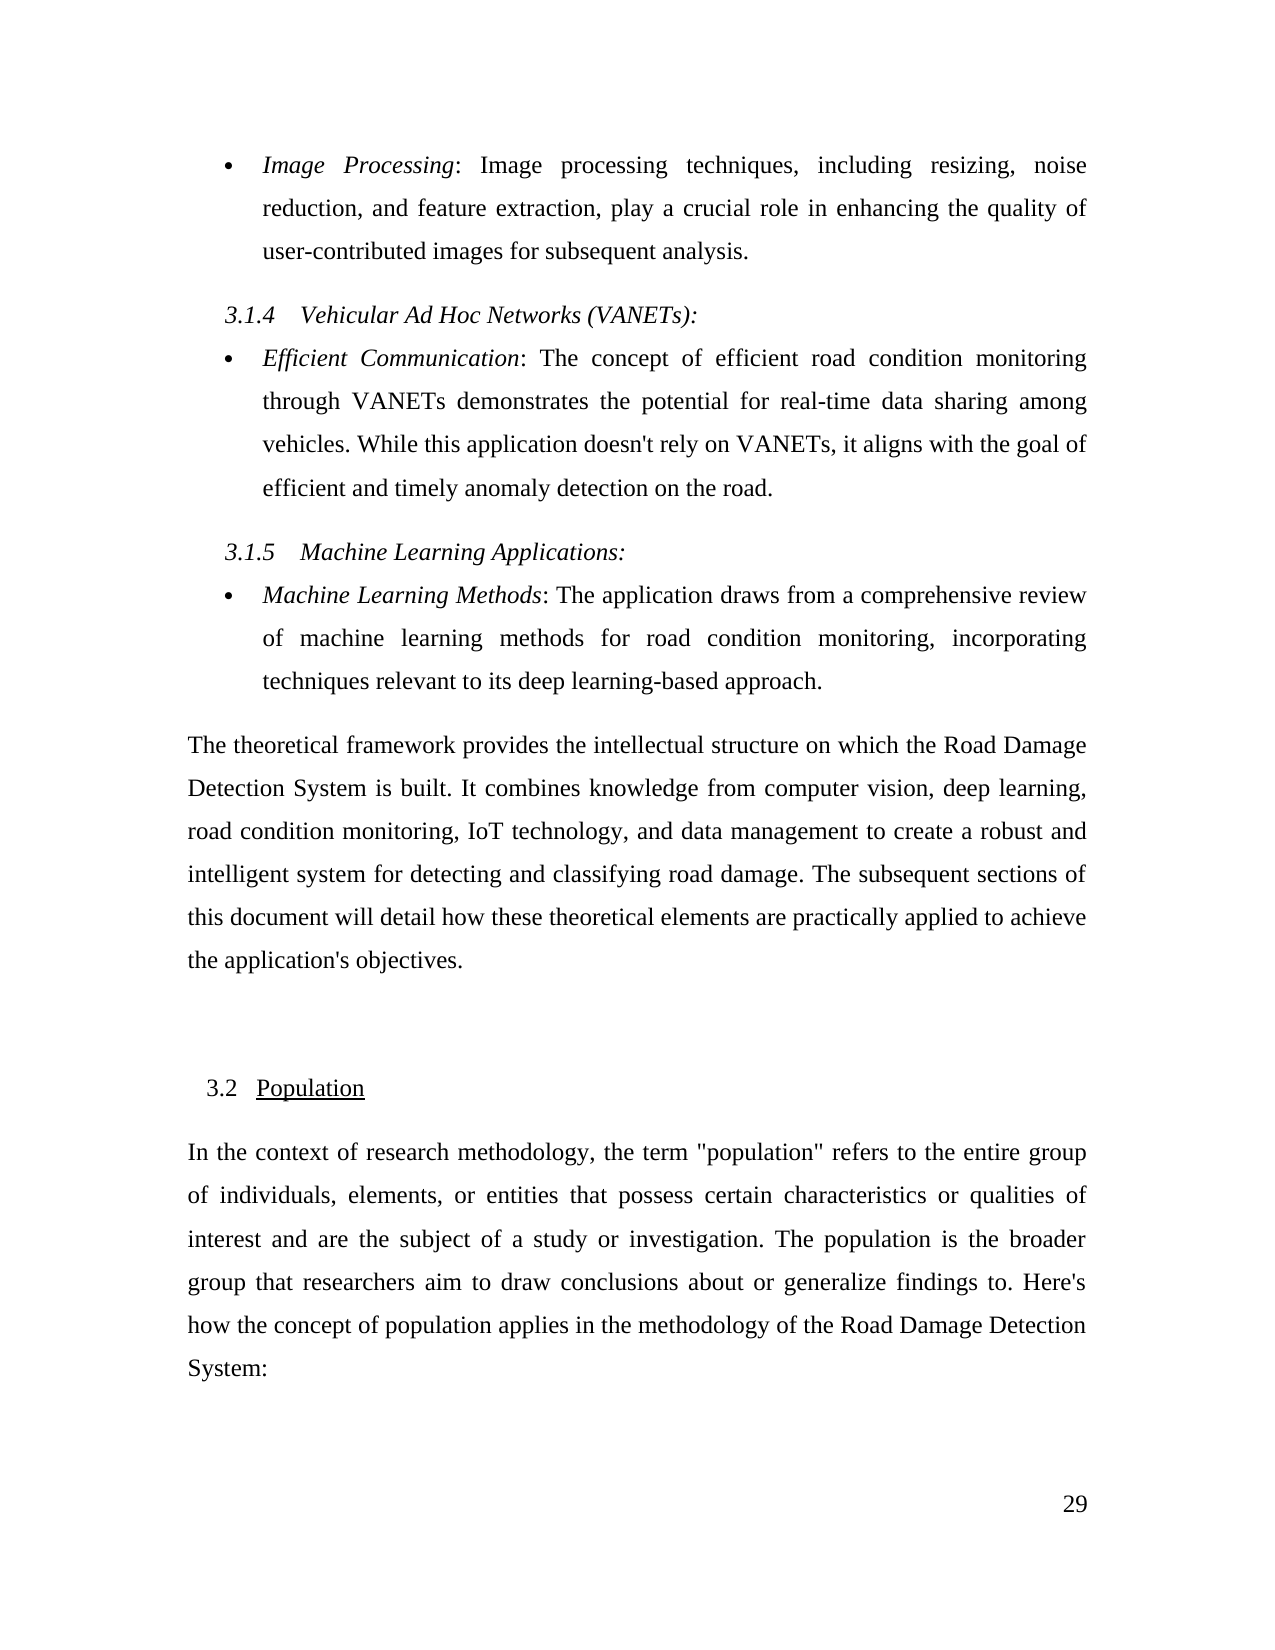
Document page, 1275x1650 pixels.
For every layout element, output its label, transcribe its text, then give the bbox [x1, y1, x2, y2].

subtitle Machine Learning Applications: [225, 537, 1087, 565]
list Machine Learning Methods: The application draws from a comprehensive review of machine learning methods for road condition monitoring, incorporating techniques relevant to its deep learning-based approach. [225, 580, 1087, 695]
list Efficient Communication: The concept of efficient road condition monitoring through VANETs demonstrates the potential for real-time data sharing among vehicles. While this application doesn't rely on VANETs, it aligns with the goal of efficient and timely anomaly detection on the road. [225, 343, 1087, 501]
list Image Processing: Image processing techniques, including resizing, noise reduction, and feature extraction, play a crucial role in enhancing the quality of user-contributed images for subsequent analysis. [225, 150, 1087, 265]
text In the context of research methodology, the term "population" refers to the entire group of individuals, elements, or entities that possess certain characteristics or qualities of interest and are the subject of a study or investigation. The population is the broader group that researchers aim to draw conclusions about or generalize findings to. Here's how the concept of population applies in the methodology of the Road Damage Detection System: [187, 1137, 1087, 1382]
text The theoretical framework provides the intellectual structure on which the Road Damage Detection System is built. It combines knowledge from computer vision, deep learning, road condition monitoring, IoT technology, and data management to create a robust and intelligent system for detecting and classifying road damage. The subsequent sections of this document will detail how these theoretical elements are practically applied to achieve the application's objectives. [187, 730, 1087, 974]
subtitle Vehicular Ad Hoc Networks (VANETs): [225, 300, 1087, 329]
list Population [206, 1073, 1087, 1102]
